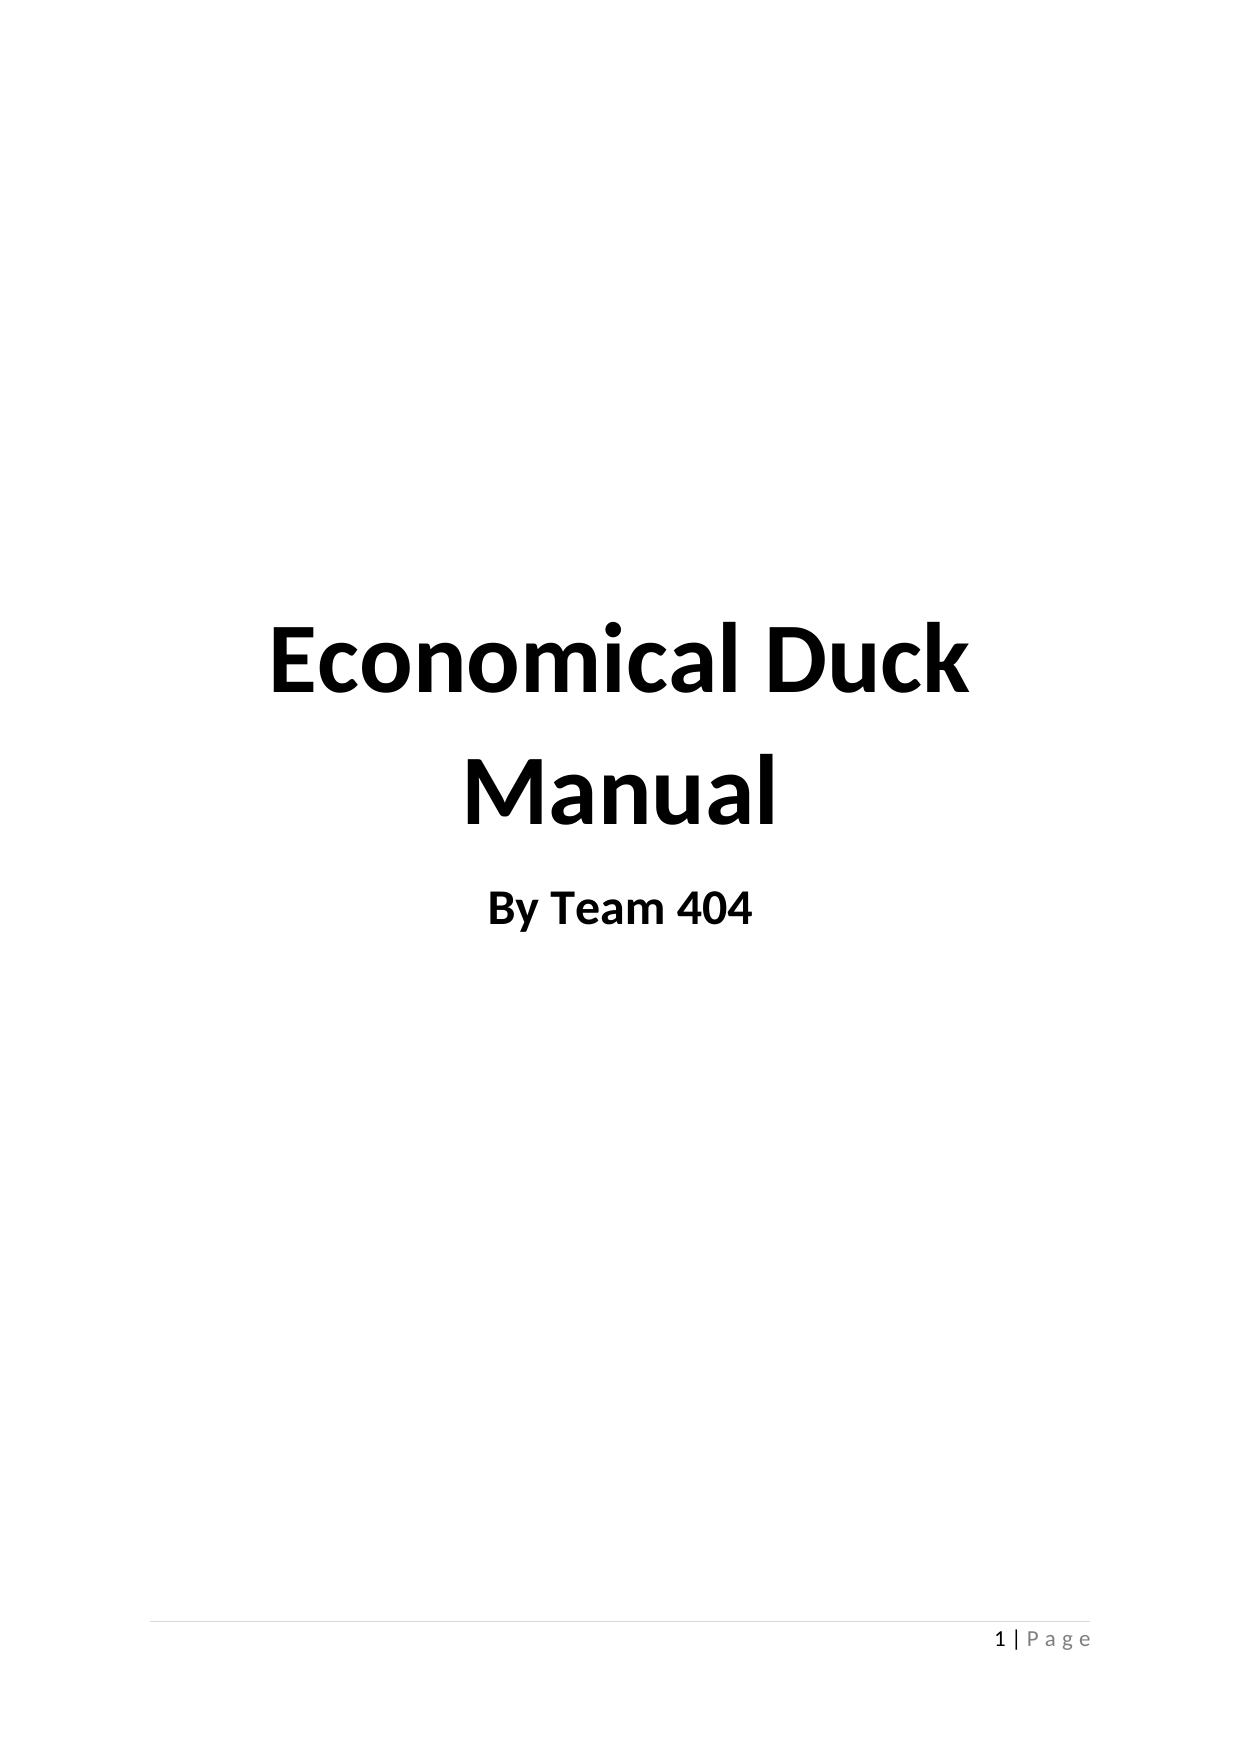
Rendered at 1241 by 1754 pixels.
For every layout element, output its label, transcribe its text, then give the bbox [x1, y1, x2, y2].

text By Team 404 [150, 876, 1090, 937]
text Economical Duck Manual [150, 595, 1090, 849]
